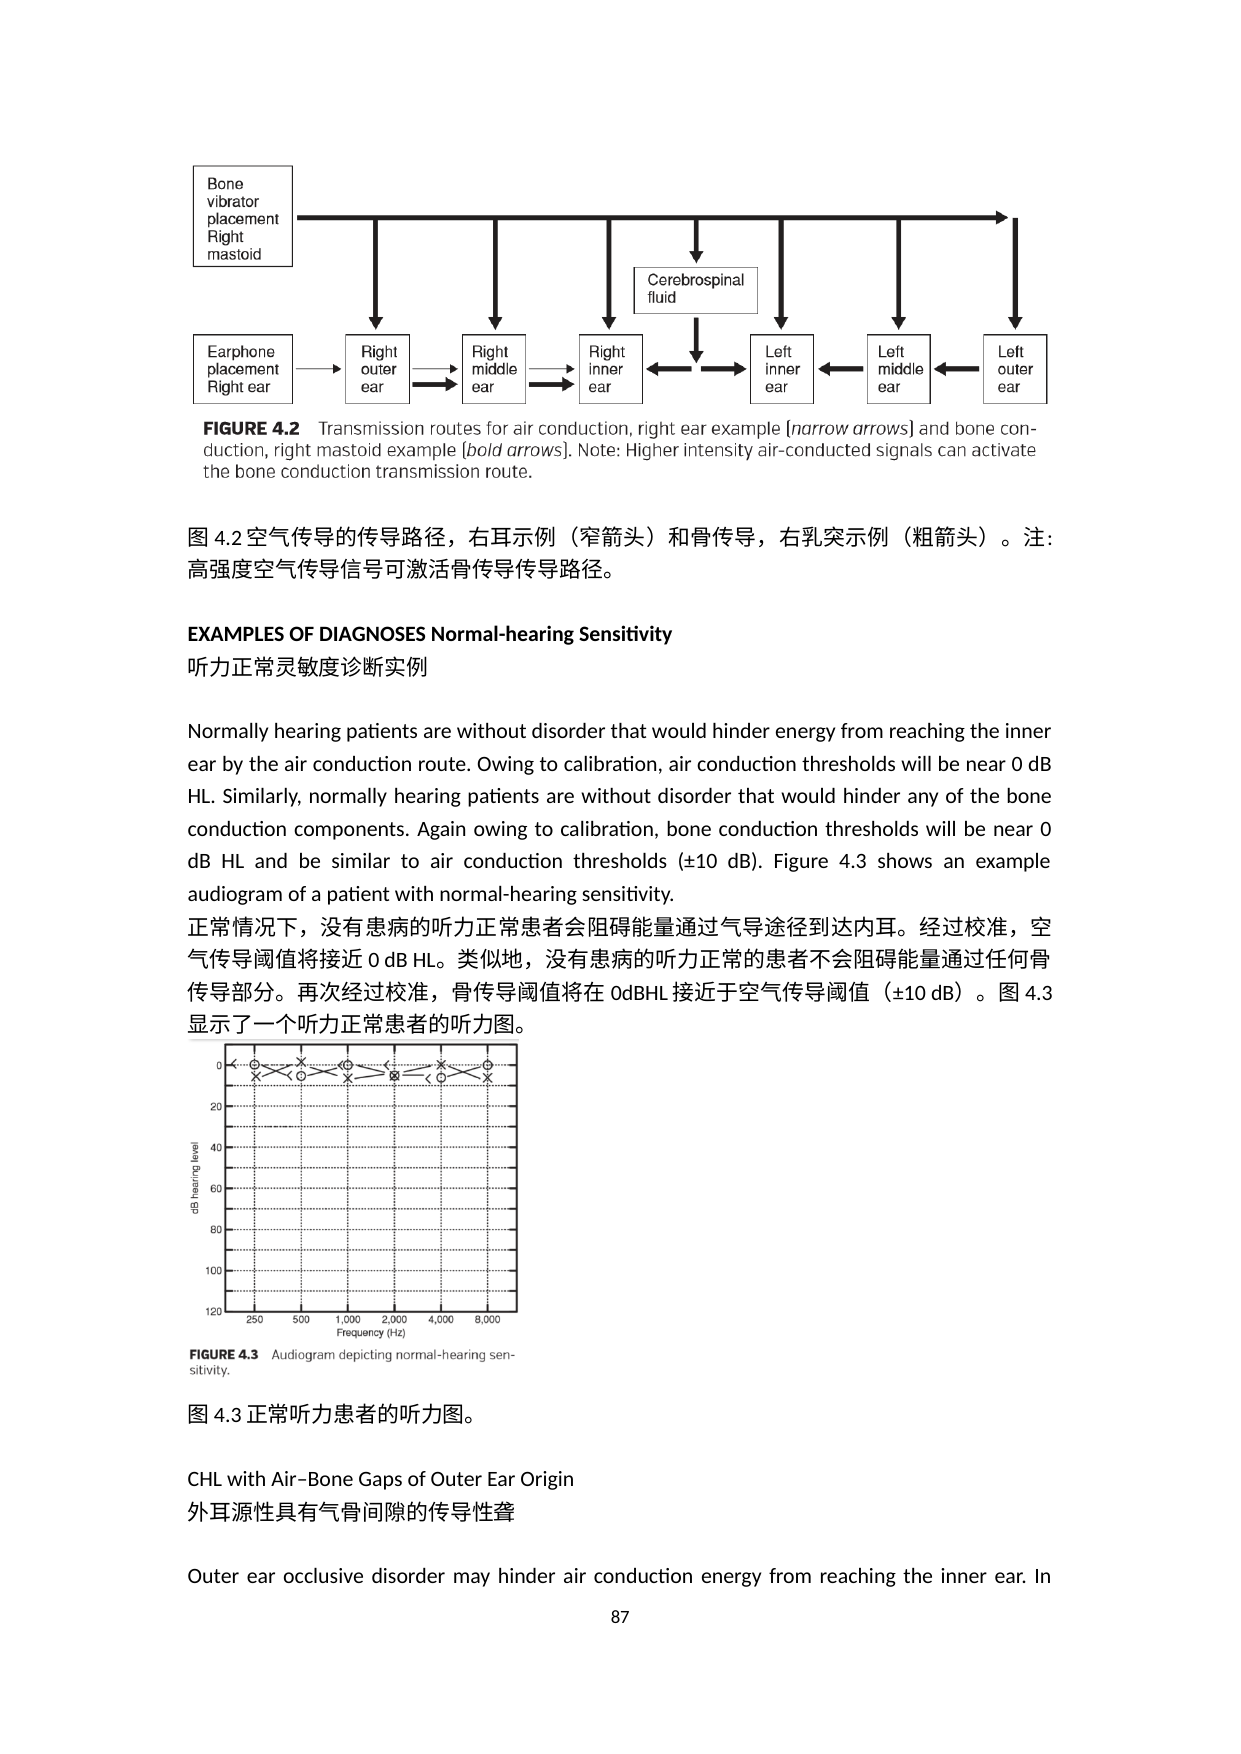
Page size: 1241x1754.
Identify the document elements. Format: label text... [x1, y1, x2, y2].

text Normally hearing patients are without disorder that would hinder energy from reaching the inner ear by the air conduction route. Owing to calibration, air conduction thresholds will be near 0 dB HL. Similarly, normally hearing patients are without disorder that would hinder any of the bone conduction components. Again owing to calibration, bone conduction thresholds will be near 0 dB HL and be similar to air conduction thresholds (±10 dB). Figure 4.3 shows an example audiogram of a patient with normal-hearing sensitivity. [187, 714, 1053, 909]
picture [187, 162, 1053, 483]
text 听力正常灵敏度诊断实例 [187, 649, 1053, 682]
picture [187, 1039, 519, 1378]
text CHL with Air–Bone Gaps of Outer Ear Origin [187, 1462, 1053, 1494]
text EXAMPLES OF DIAGNOSES Normal-hearing Sensitivity [187, 617, 1053, 649]
text 正常情况下，没有患病的听力正常患者会阻碍能量通过气导途径到达内耳。经过校准，空气传导阈值将接近0 dB HL。类似地，没有患病的听力正常的患者不会阻碍能量通过任何骨传导部分。再次经过校准，骨传导阈值将在0dBHL接近于空气传导阈值（±10 dB）。图4.3显示了一个听力正常患者的听力图。 [187, 909, 1053, 1039]
text 图4.2空气传导的传导路径，右耳示例（窄箭头）和骨传导，右乳突示例（粗箭头）。注:高强度空气传导信号可激活骨传导传导路径。 [187, 519, 1053, 584]
text 外耳源性具有气骨间隙的传导性聋 [187, 1494, 1053, 1527]
text 图4.3正常听力患者的听力图。 [187, 1397, 1053, 1429]
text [187, 1559, 1053, 1592]
